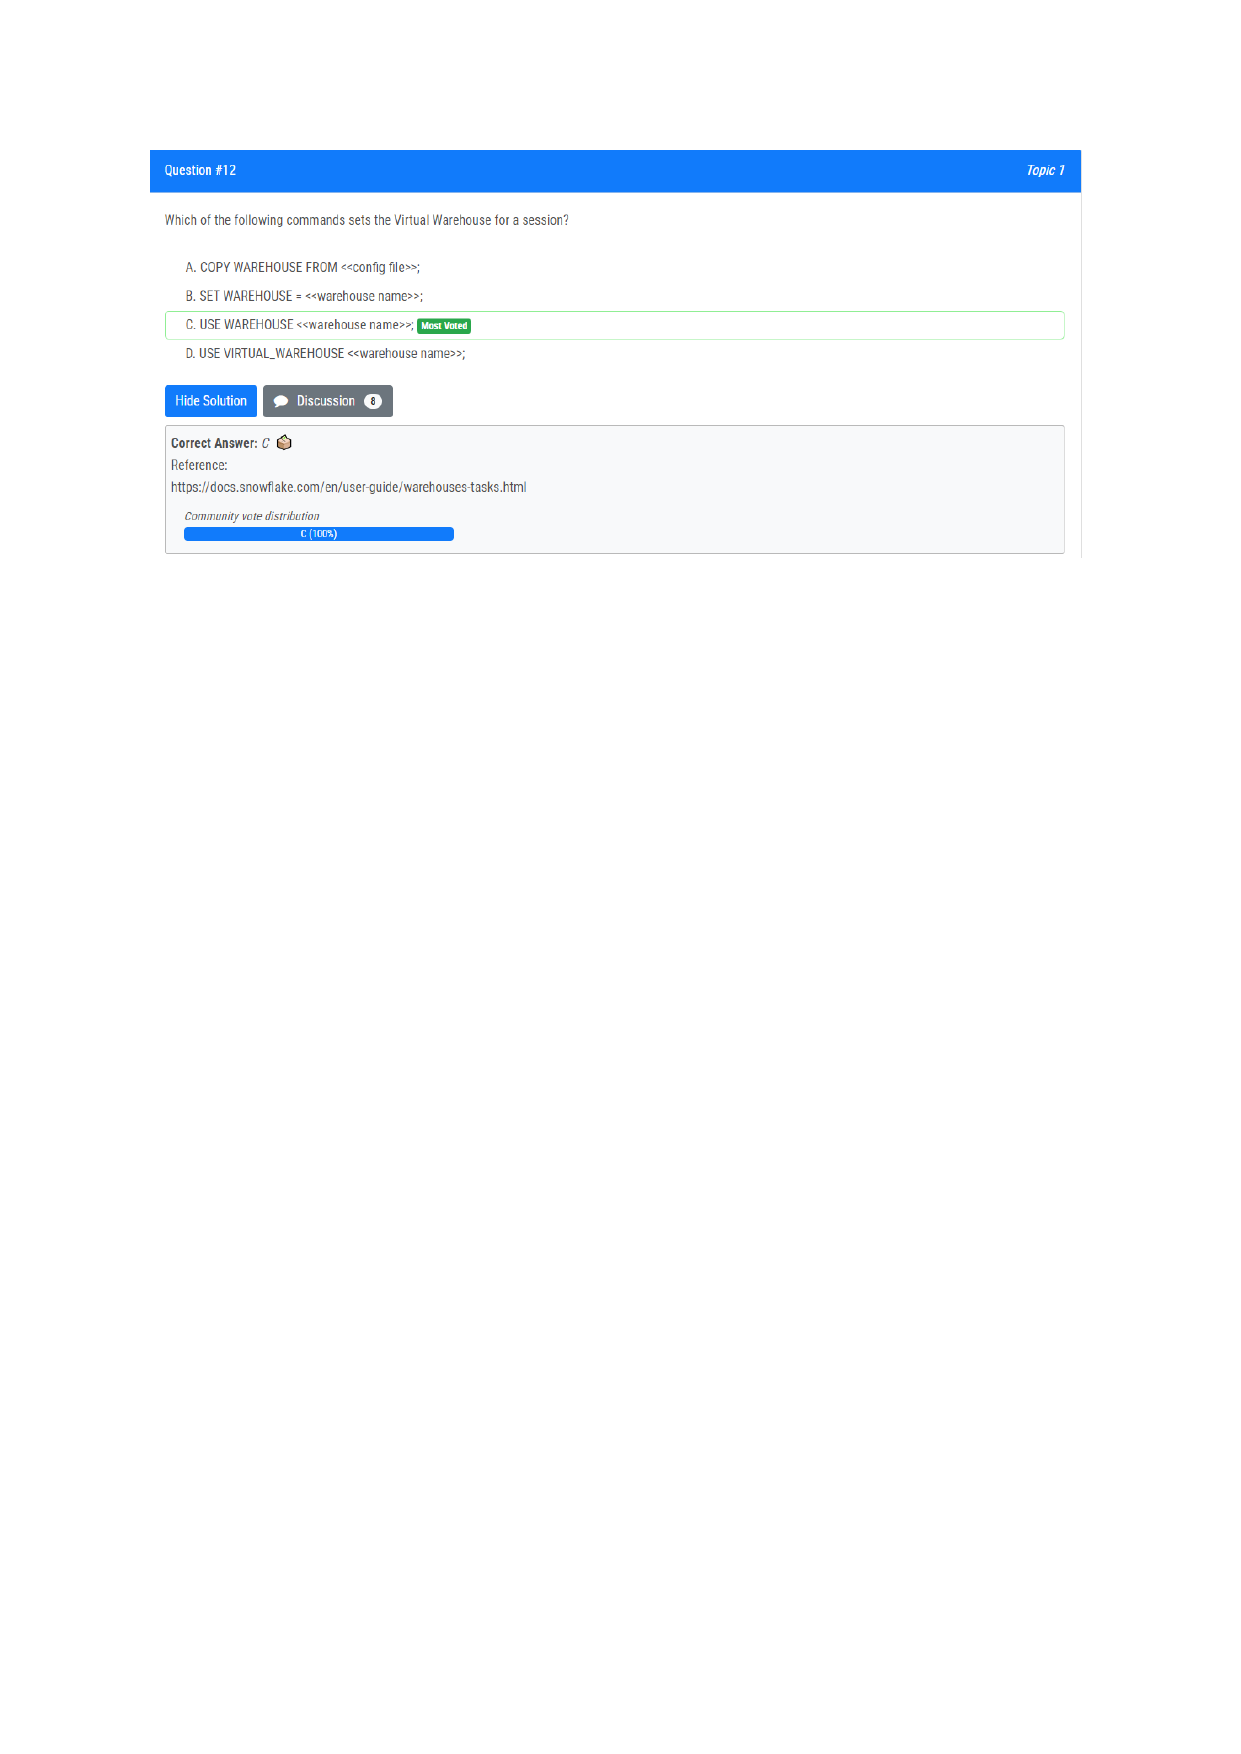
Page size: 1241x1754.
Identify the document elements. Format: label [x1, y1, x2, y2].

picture [150, 150, 1091, 558]
